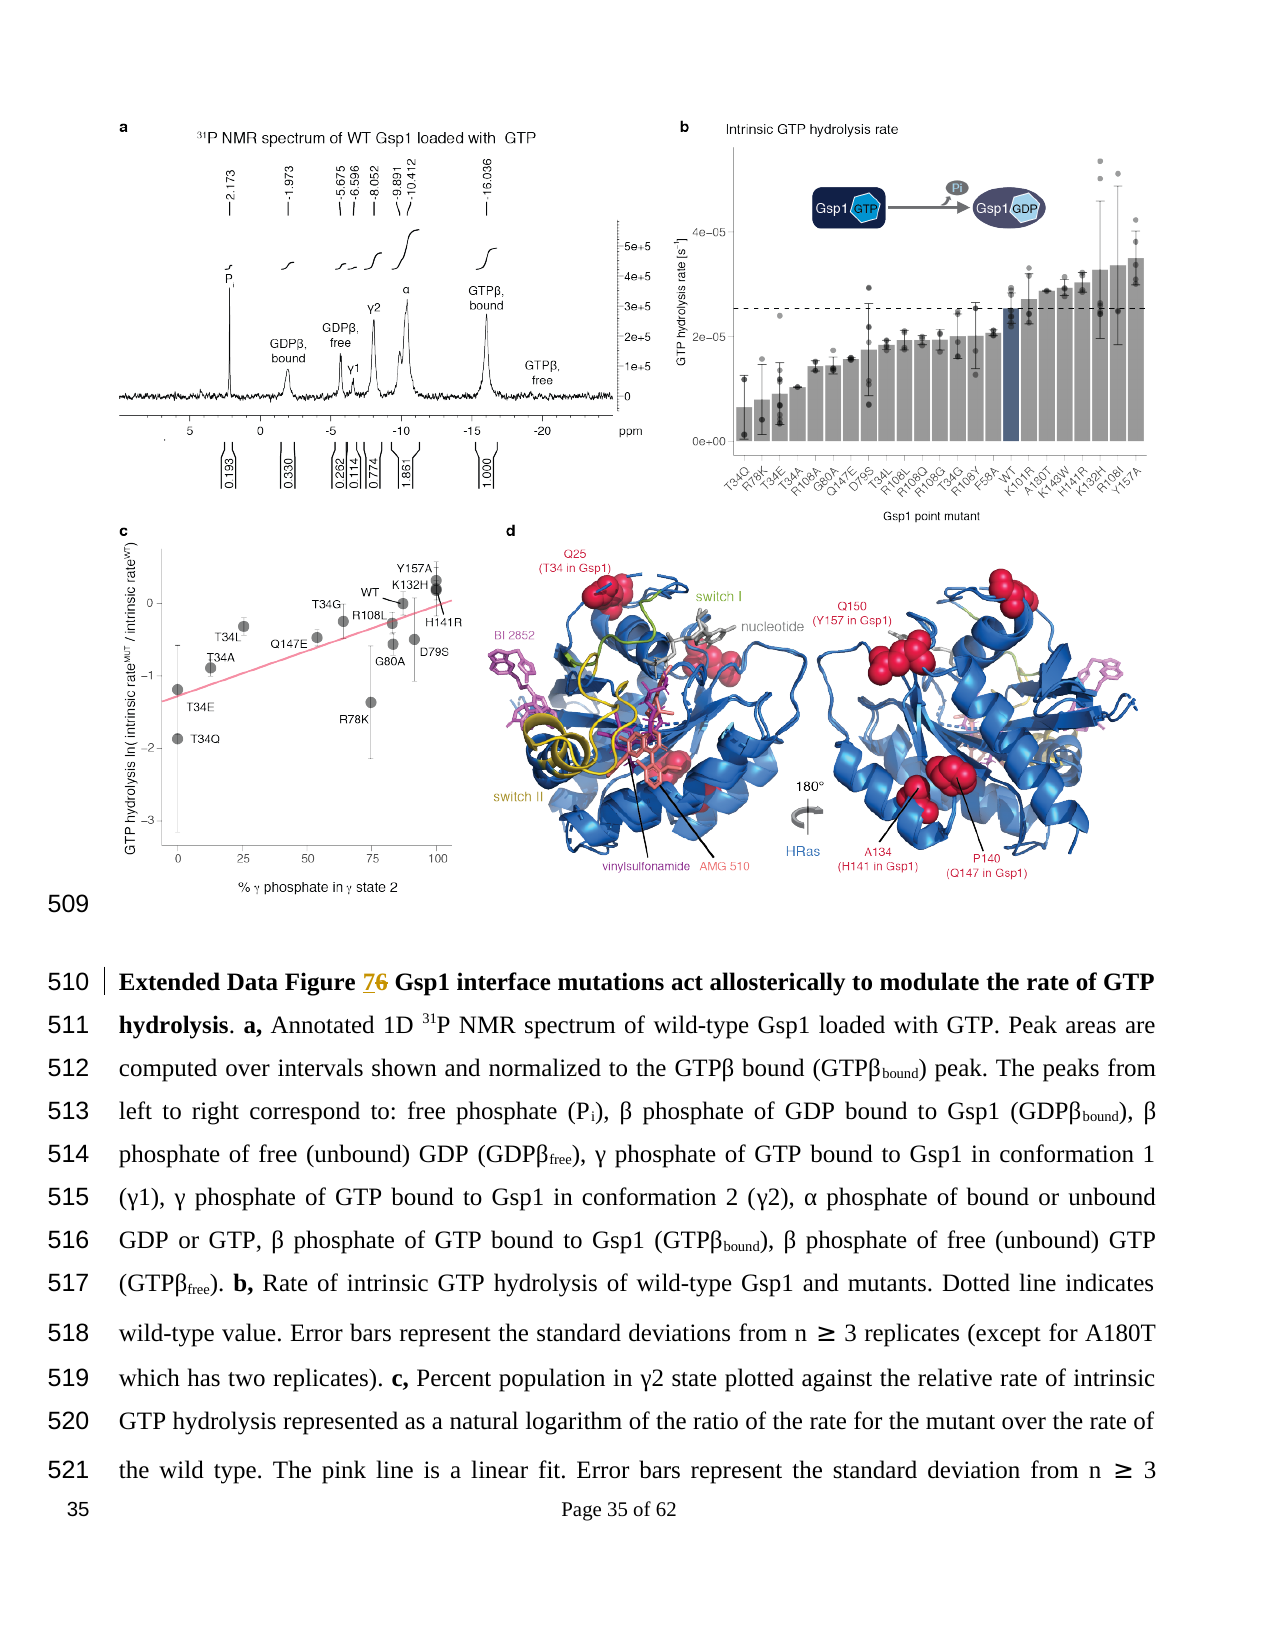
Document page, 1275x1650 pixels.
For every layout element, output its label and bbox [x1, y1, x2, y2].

picture [118, 118, 1148, 913]
text [119, 967, 1156, 1486]
